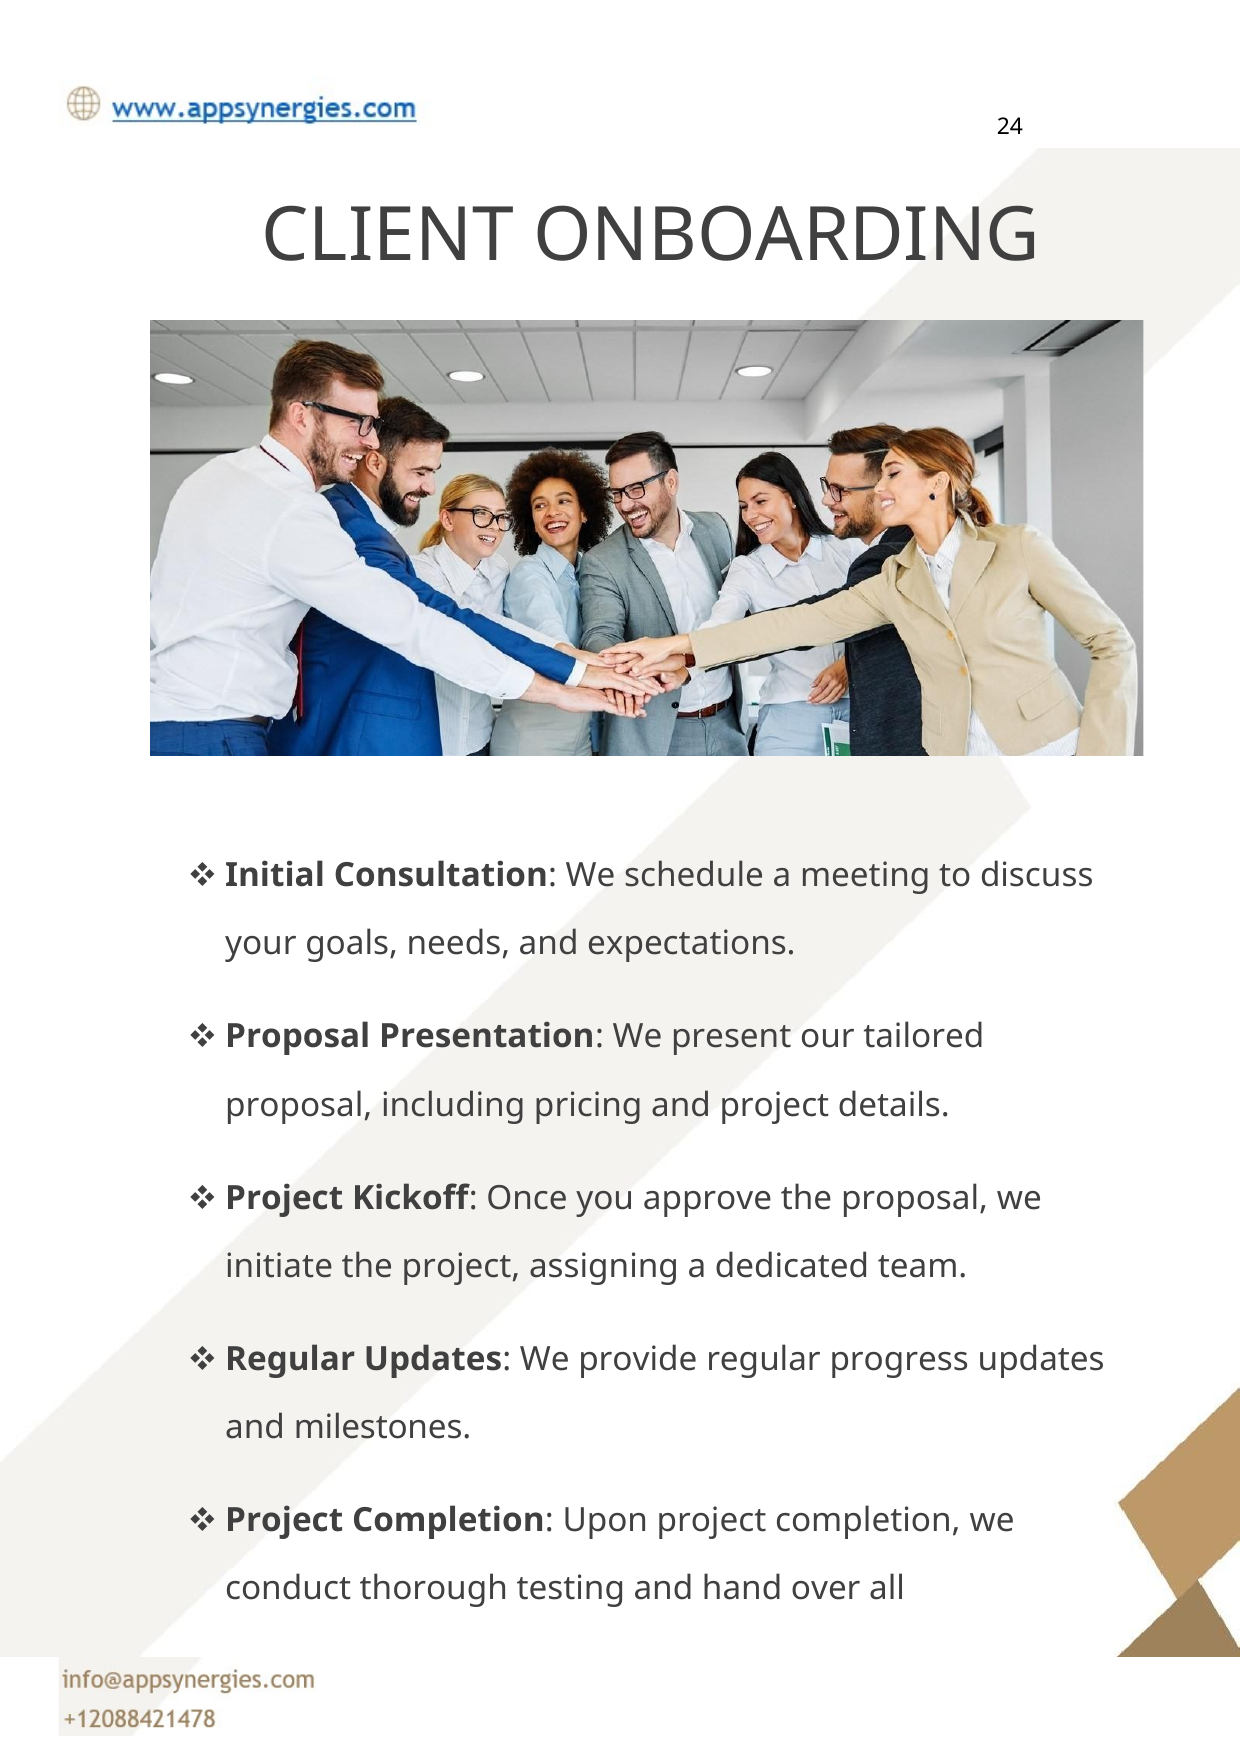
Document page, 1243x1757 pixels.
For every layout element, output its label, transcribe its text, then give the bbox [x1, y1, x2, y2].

list Regular Updates: We provide regular progress updates and milestones. [187, 1335, 1106, 1448]
list Initial Consultation: We schedule a meeting to discuss your goals, needs, and expectations. [187, 851, 1114, 964]
picture [0, 148, 1240, 1736]
picture [58, 75, 431, 135]
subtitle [187, 1496, 1110, 1609]
subtitle Project Kickoff: Once you approve the proposal, we initiate the project, assigning a dedicated team. [187, 1173, 1123, 1287]
list Proposal Presentation: We present our tailored proposal, including pricing and project details. [187, 1012, 1089, 1126]
subtitle CLIENT ONBOARDING [186, 180, 1116, 282]
